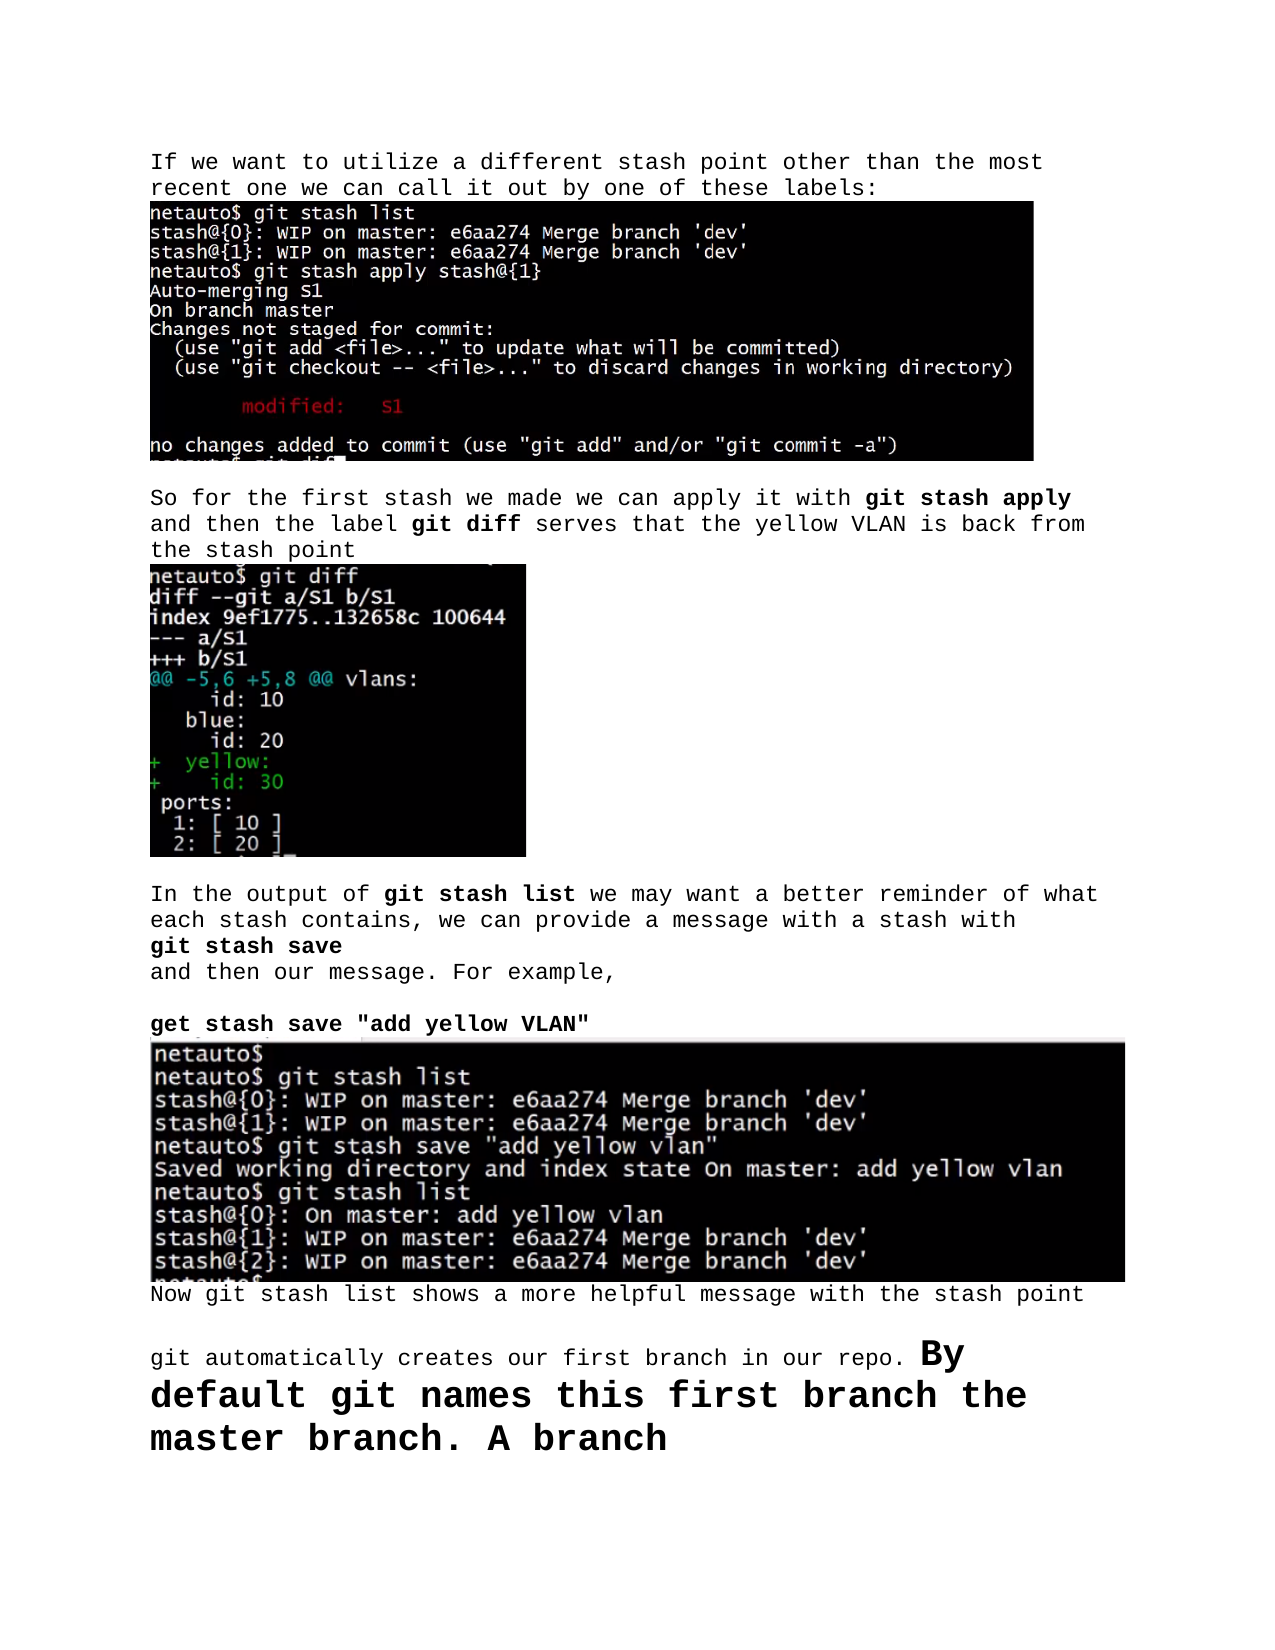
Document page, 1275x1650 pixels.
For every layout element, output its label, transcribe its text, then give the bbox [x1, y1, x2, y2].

text and then our message. For example, [150, 960, 1125, 986]
text git stash save [150, 934, 1125, 960]
picture [150, 1037, 1125, 1282]
text git automatically creates our first branch in our repo. By default git names this first branch the master branch. A branch [150, 1334, 1125, 1461]
picture [150, 201, 1034, 461]
text get stash save "add yellow VLAN" [150, 1012, 1125, 1037]
text In the output of git stash list we may want a better reminder of what each stash contains, we can provide a message with a stash with [150, 882, 1125, 934]
text If we want to utilize a different stash point other than the most recent one we can call it out by one of these labels: [150, 150, 1125, 202]
text So for the first stash we made we can apply it with git stash apply and then the label git diff serves that the yellow VLAN is back from the stash point [150, 487, 1125, 564]
picture [150, 564, 527, 857]
text Now git stash list shows a more helpful message with the stash point [150, 1282, 1125, 1308]
